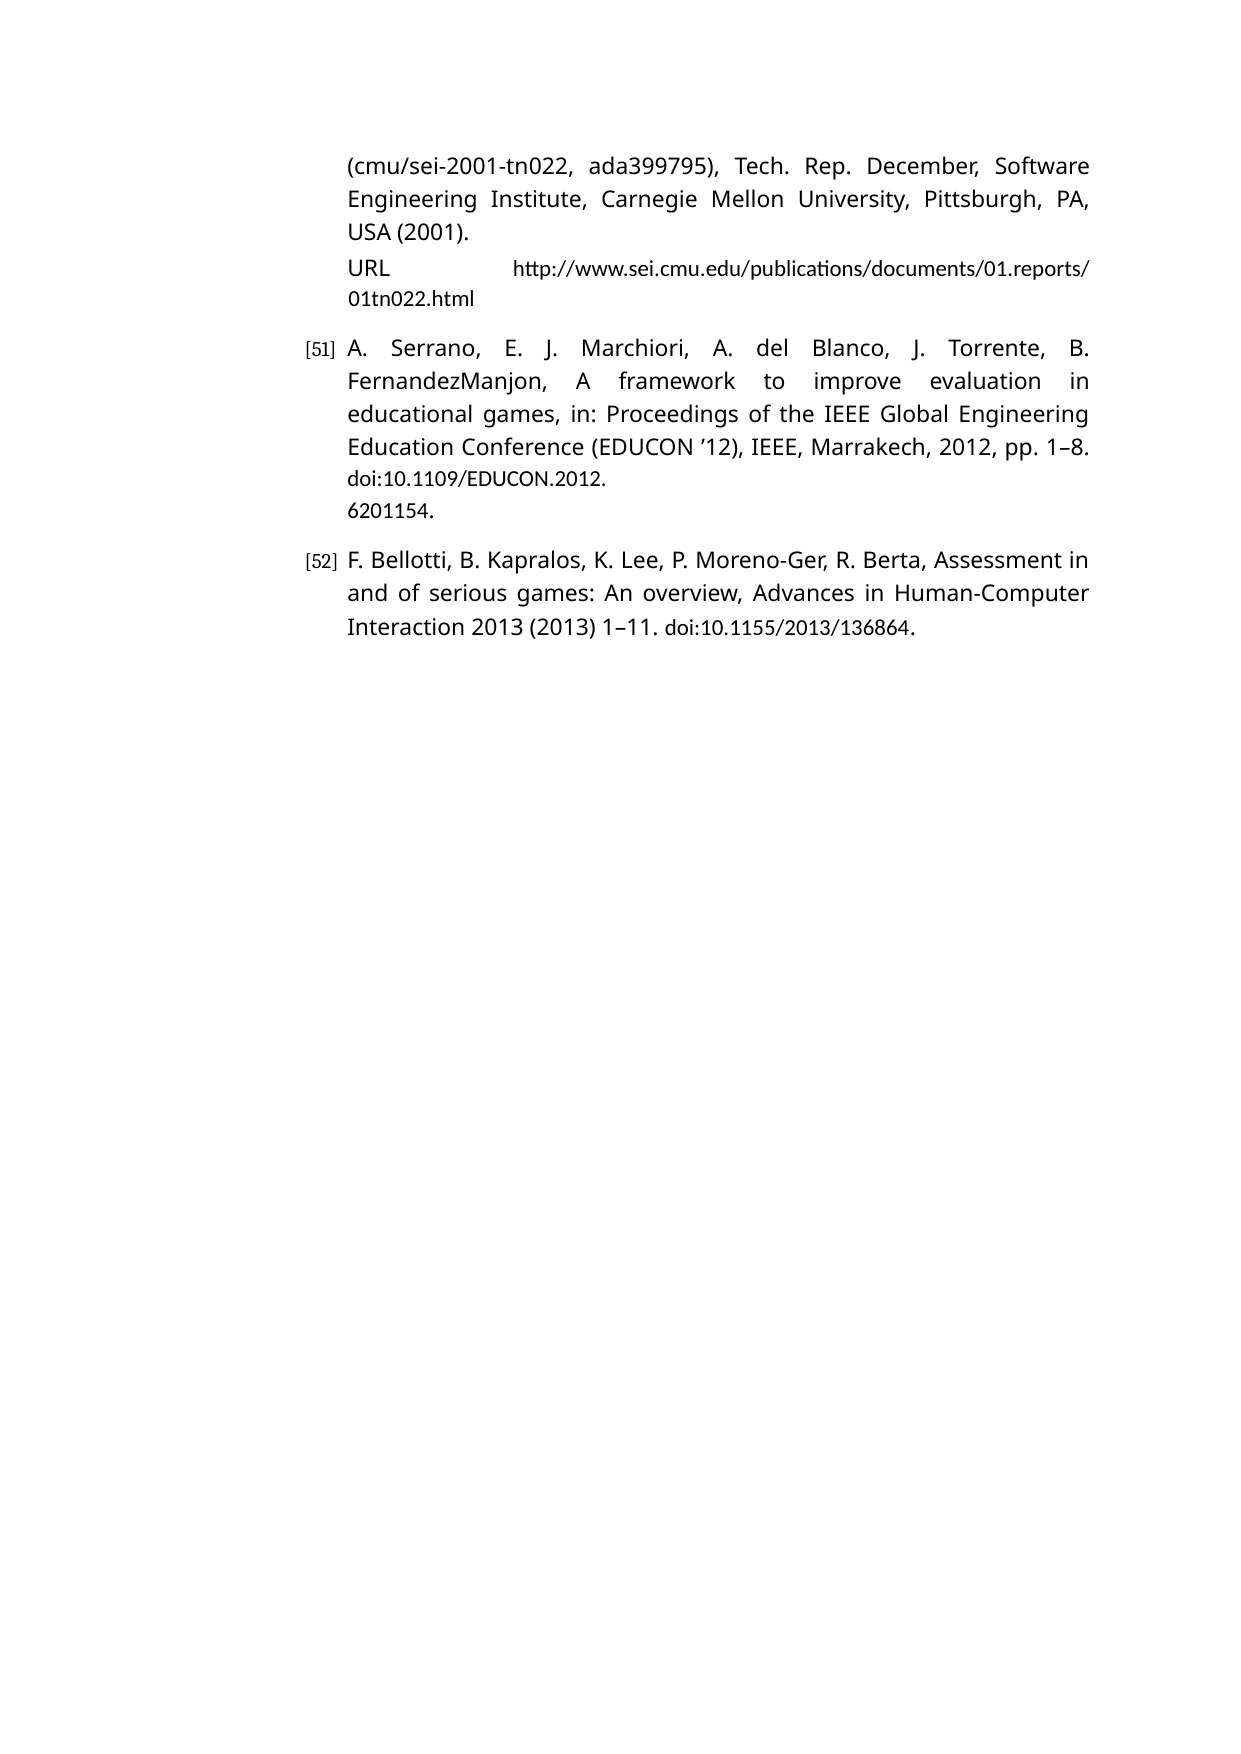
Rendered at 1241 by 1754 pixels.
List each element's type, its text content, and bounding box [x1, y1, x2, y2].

list A. Serrano, E. J. Marchiori, A. del Blanco, J. Torrente, B. FernandezManjon, A framework to improve evaluation in educational games, in: Proceedings of the IEEE Global Engineering Education Conference (EDUCON ’12), IEEE, Marrakech, 2012, pp. 1–8. doi:10.1109/EDUCON.2012. [304, 331, 1090, 492]
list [304, 150, 1090, 247]
list F. Bellotti, B. Kapralos, K. Lee, P. Moreno-Ger, R. Berta, Assessment in and of serious games: An overview, Advances in Human-Computer Interaction 2013 (2013) 1–11. doi:10.1155/2013/136864. [304, 544, 1090, 642]
text URL http://www.sei.cmu.edu/publications/documents/01.reports/ 01tn022.html [347, 252, 1090, 313]
text 6201154. [347, 494, 1090, 525]
